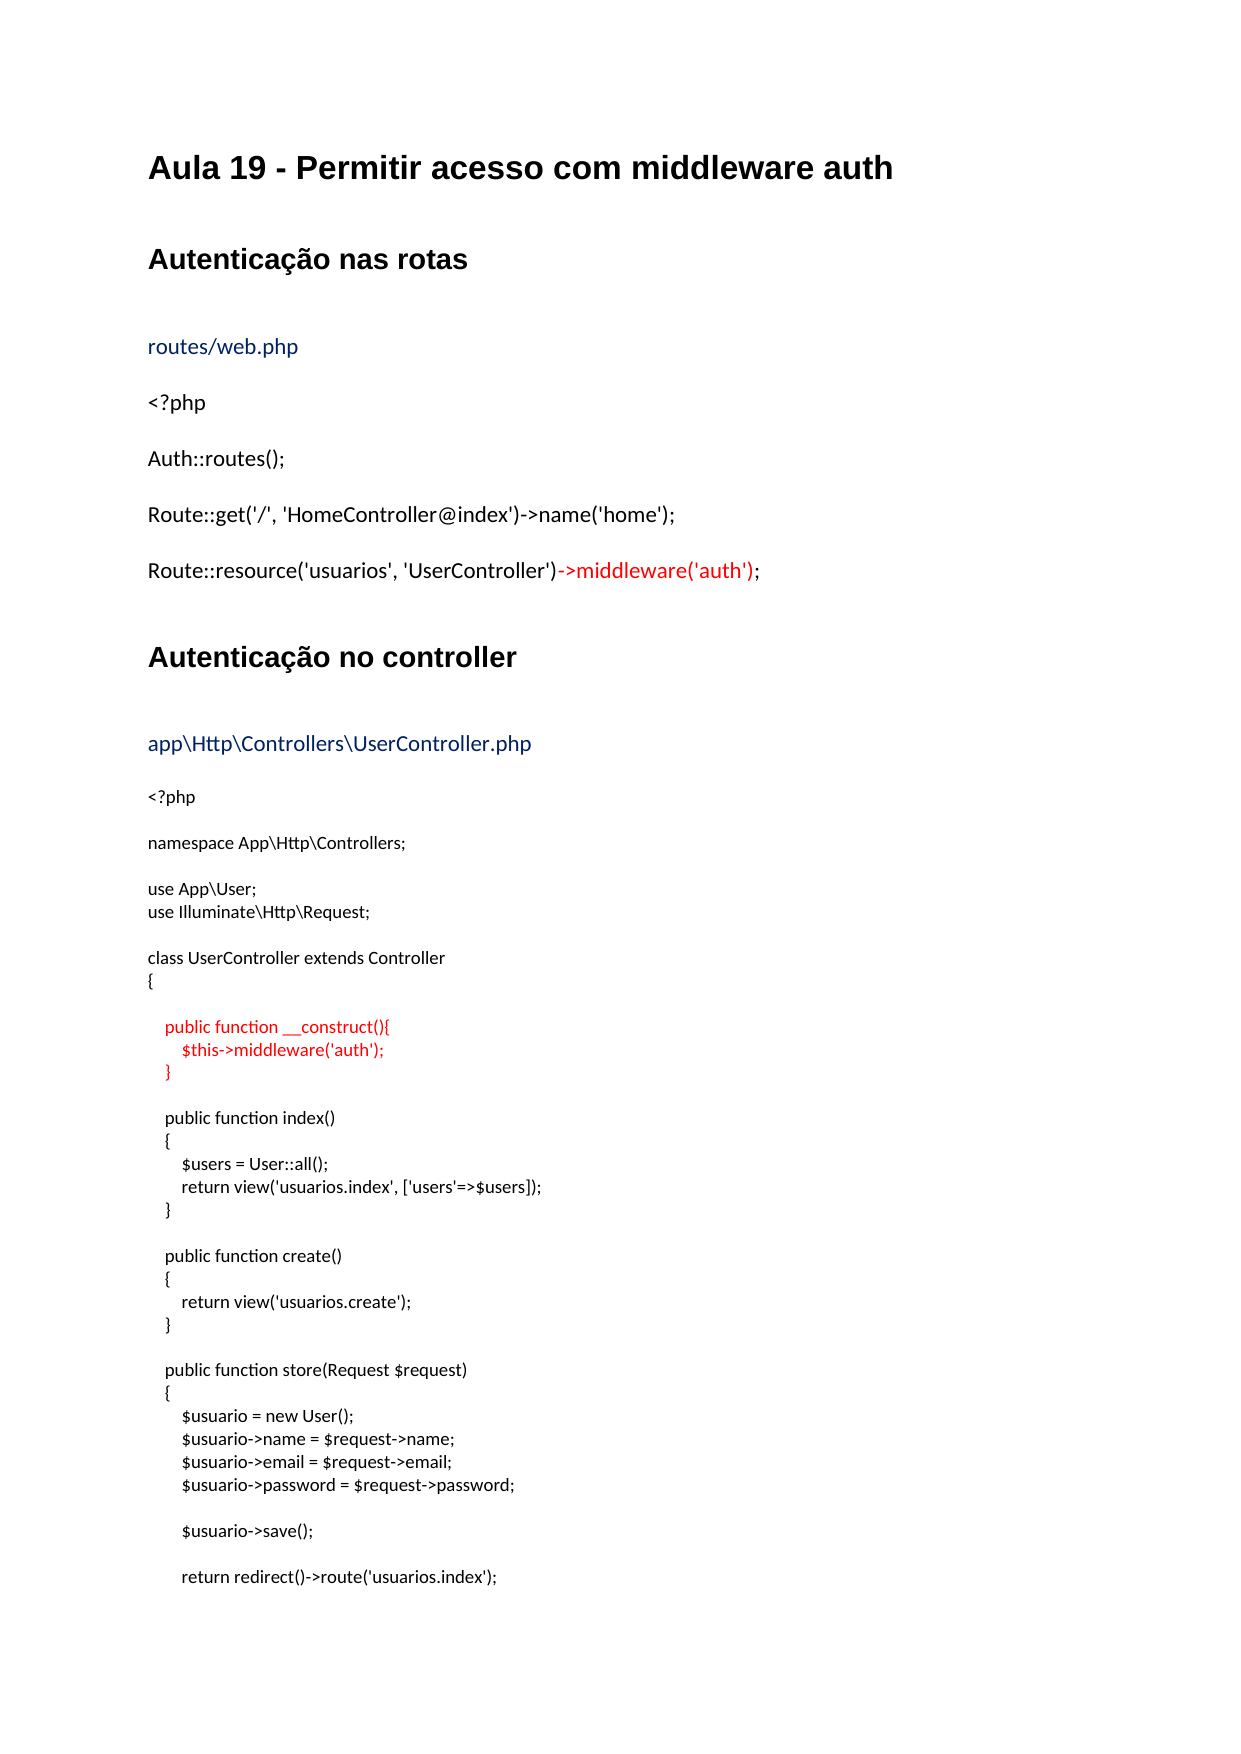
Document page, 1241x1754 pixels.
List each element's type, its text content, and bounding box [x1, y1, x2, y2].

text $usuario->save(); [148, 1519, 1092, 1542]
text } [148, 1313, 1092, 1336]
text app\Http\Controllers\UserController.php [148, 729, 1092, 758]
text routes/web.php [148, 332, 1092, 360]
text use Illuminate\Http\Request; [148, 900, 1092, 923]
text public function index() [148, 1106, 1092, 1129]
subtitle Autenticação nas rotas [148, 242, 1092, 276]
text namespace App\Http\Controllers; [148, 831, 1092, 854]
text { [148, 969, 1092, 992]
text public function store(Request $request) [148, 1358, 1092, 1381]
text <?php [148, 388, 1092, 416]
text Route::get('/', 'HomeController@index')->name('home'); [148, 500, 1092, 528]
subtitle Autenticação no controller [148, 640, 1092, 673]
text use App\User; [148, 877, 1092, 900]
text <?php [148, 786, 1092, 808]
text public function create() [148, 1244, 1092, 1267]
text { [148, 1267, 1092, 1290]
text return redirect()->route('usuarios.index'); [148, 1565, 1092, 1588]
text Auth::routes(); [148, 444, 1092, 472]
text Route::resource('usuarios', 'UserController')->middleware('auth'); [148, 556, 1092, 584]
text { [148, 1381, 1092, 1404]
text return view('usuarios.index', ['users'=>$users]); [148, 1175, 1092, 1198]
text } [148, 1198, 1092, 1221]
text $usuario->name = $request->name; [148, 1427, 1092, 1450]
text $usuario->password = $request->password; [148, 1473, 1092, 1496]
text } [148, 1061, 1092, 1083]
text $usuario = new User(); [148, 1404, 1092, 1427]
text public function __construct(){ [148, 1015, 1092, 1038]
text $usuario->email = $request->email; [148, 1450, 1092, 1473]
text class UserController extends Controller [148, 946, 1092, 969]
text $users = User::all(); [148, 1152, 1092, 1175]
text return view('usuarios.create'); [148, 1290, 1092, 1313]
text { [148, 1129, 1092, 1152]
subtitle Aula 19 - Permitir acesso com middleware auth [148, 148, 1092, 186]
text $this->middleware('auth'); [148, 1038, 1092, 1061]
